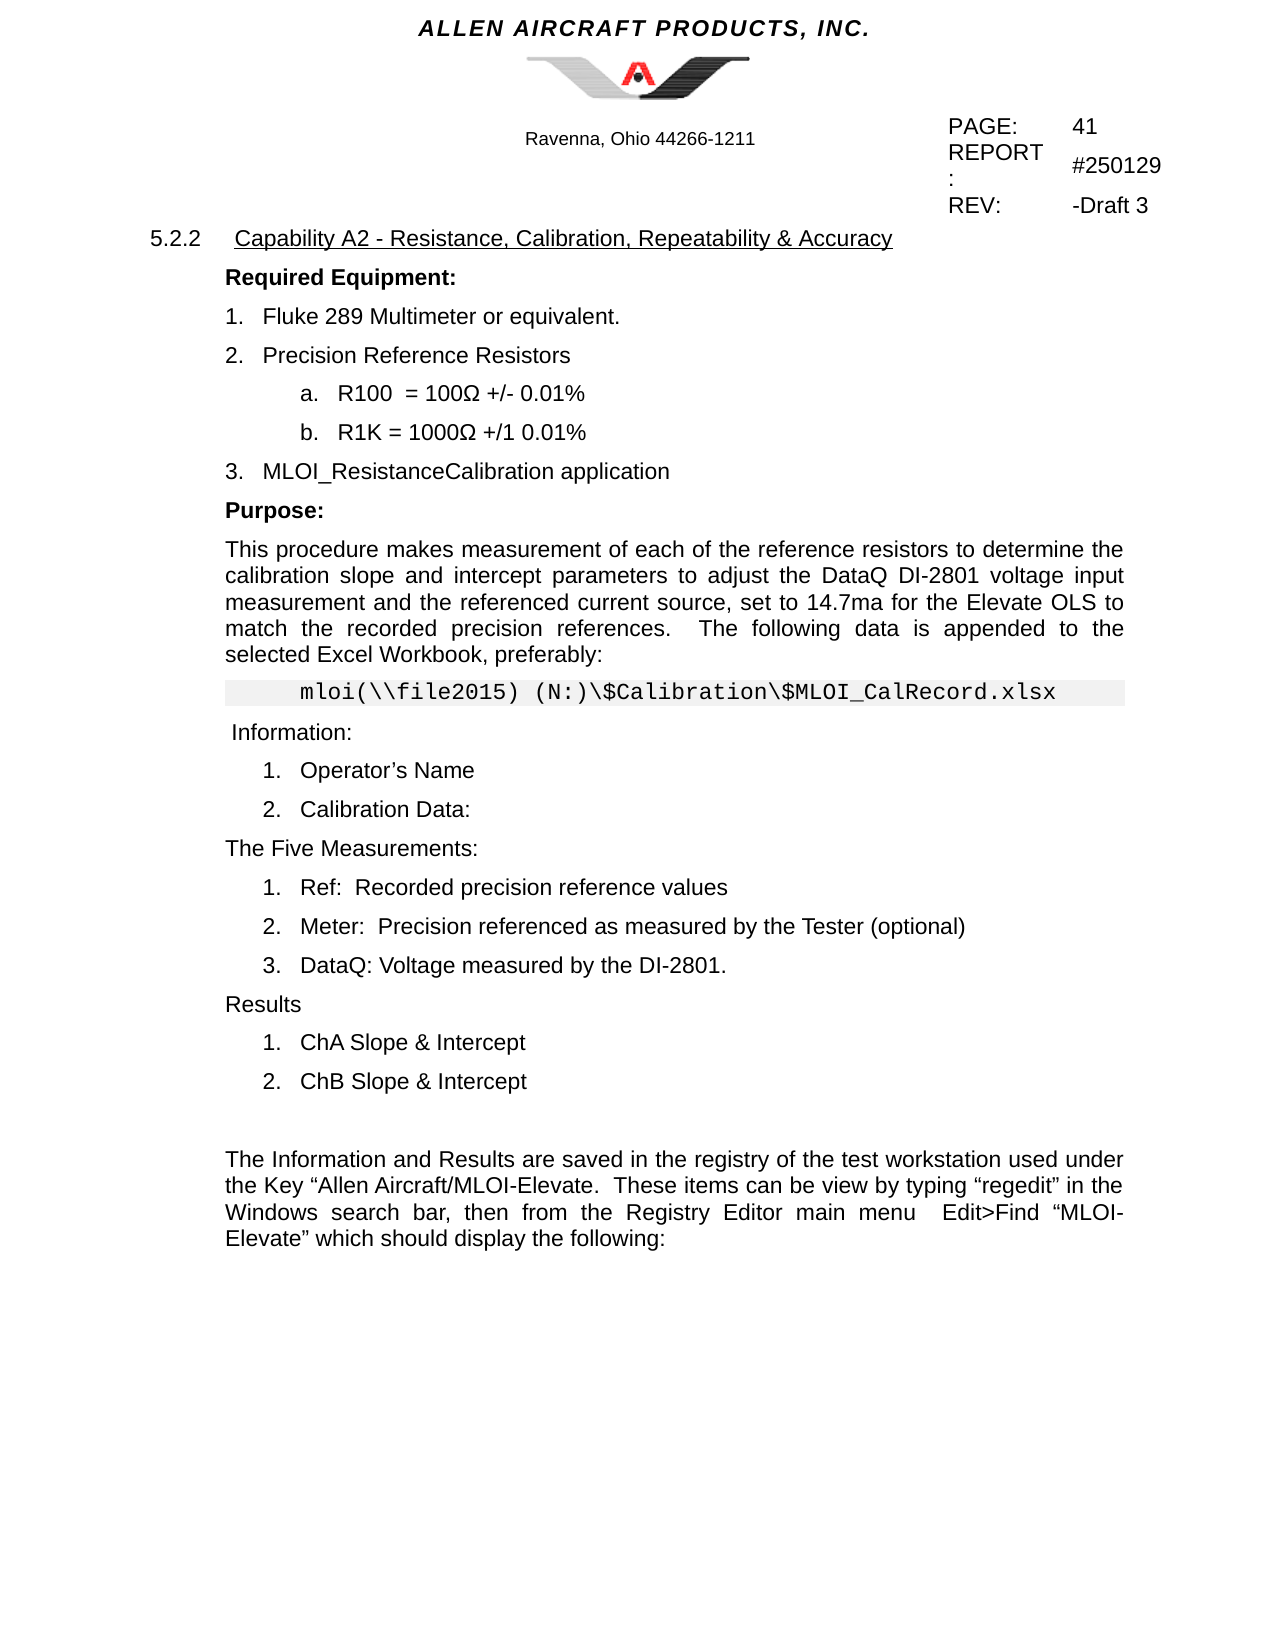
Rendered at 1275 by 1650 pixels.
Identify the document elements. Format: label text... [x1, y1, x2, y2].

list R1K = 1000Ω +/1 0.01% [300, 419, 1125, 446]
text mloi(\\file2015) (N:)\$Calibration\$MLOI_CalRecord.xlsx [225, 680, 1125, 706]
list R100 = 100Ω +/- 0.01% [300, 380, 1125, 407]
list ChB Slope & Intercept [262, 1068, 1125, 1094]
list Fluke 289 Multimeter or equivalent. [225, 303, 1125, 329]
text Required Equipment: [225, 264, 1125, 290]
text This procedure makes measurement of each of the reference resistors to determine the calibration slope and intercept parameters to adjust the DataQ DI-2801 voltage input measurement and the referenced current source, set to 14.7ma for the Elevate OLS to match the recorded precision references. The following data is appended to the selected Excel Workbook, preferably: [225, 536, 1125, 668]
list DataQ: Voltage measured by the DI-2801. [262, 952, 1125, 978]
list Ref: Recorded precision reference values [262, 874, 1125, 900]
text Capability A2 - Resistance, Calibration, Repeatability & Accuracy [150, 225, 1125, 251]
text The Information and Results are saved in the registry of the test workstation used under the Key “Allen Aircraft/MLOI-Elevate. These items can be view by typing “regedit” in the Windows search bar, then from the Registry Editor main menu Edit>Find “MLOI-Elevate” which should display the following: [225, 1146, 1125, 1251]
text Results [225, 991, 1125, 1017]
list Meter: Precision referenced as measured by the Tester (optional) [262, 913, 1125, 939]
list Precision Reference Resistors [225, 342, 1125, 368]
list Operator’s Name [262, 757, 1125, 784]
text The Five Measurements: [225, 835, 1125, 861]
list MLOI_ResistanceCalibration application [225, 458, 1125, 484]
text Purpose: [225, 497, 1125, 523]
text Information: [225, 718, 1125, 745]
list ChA Slope & Intercept [262, 1029, 1125, 1056]
list Calibration Data: [262, 796, 1125, 823]
